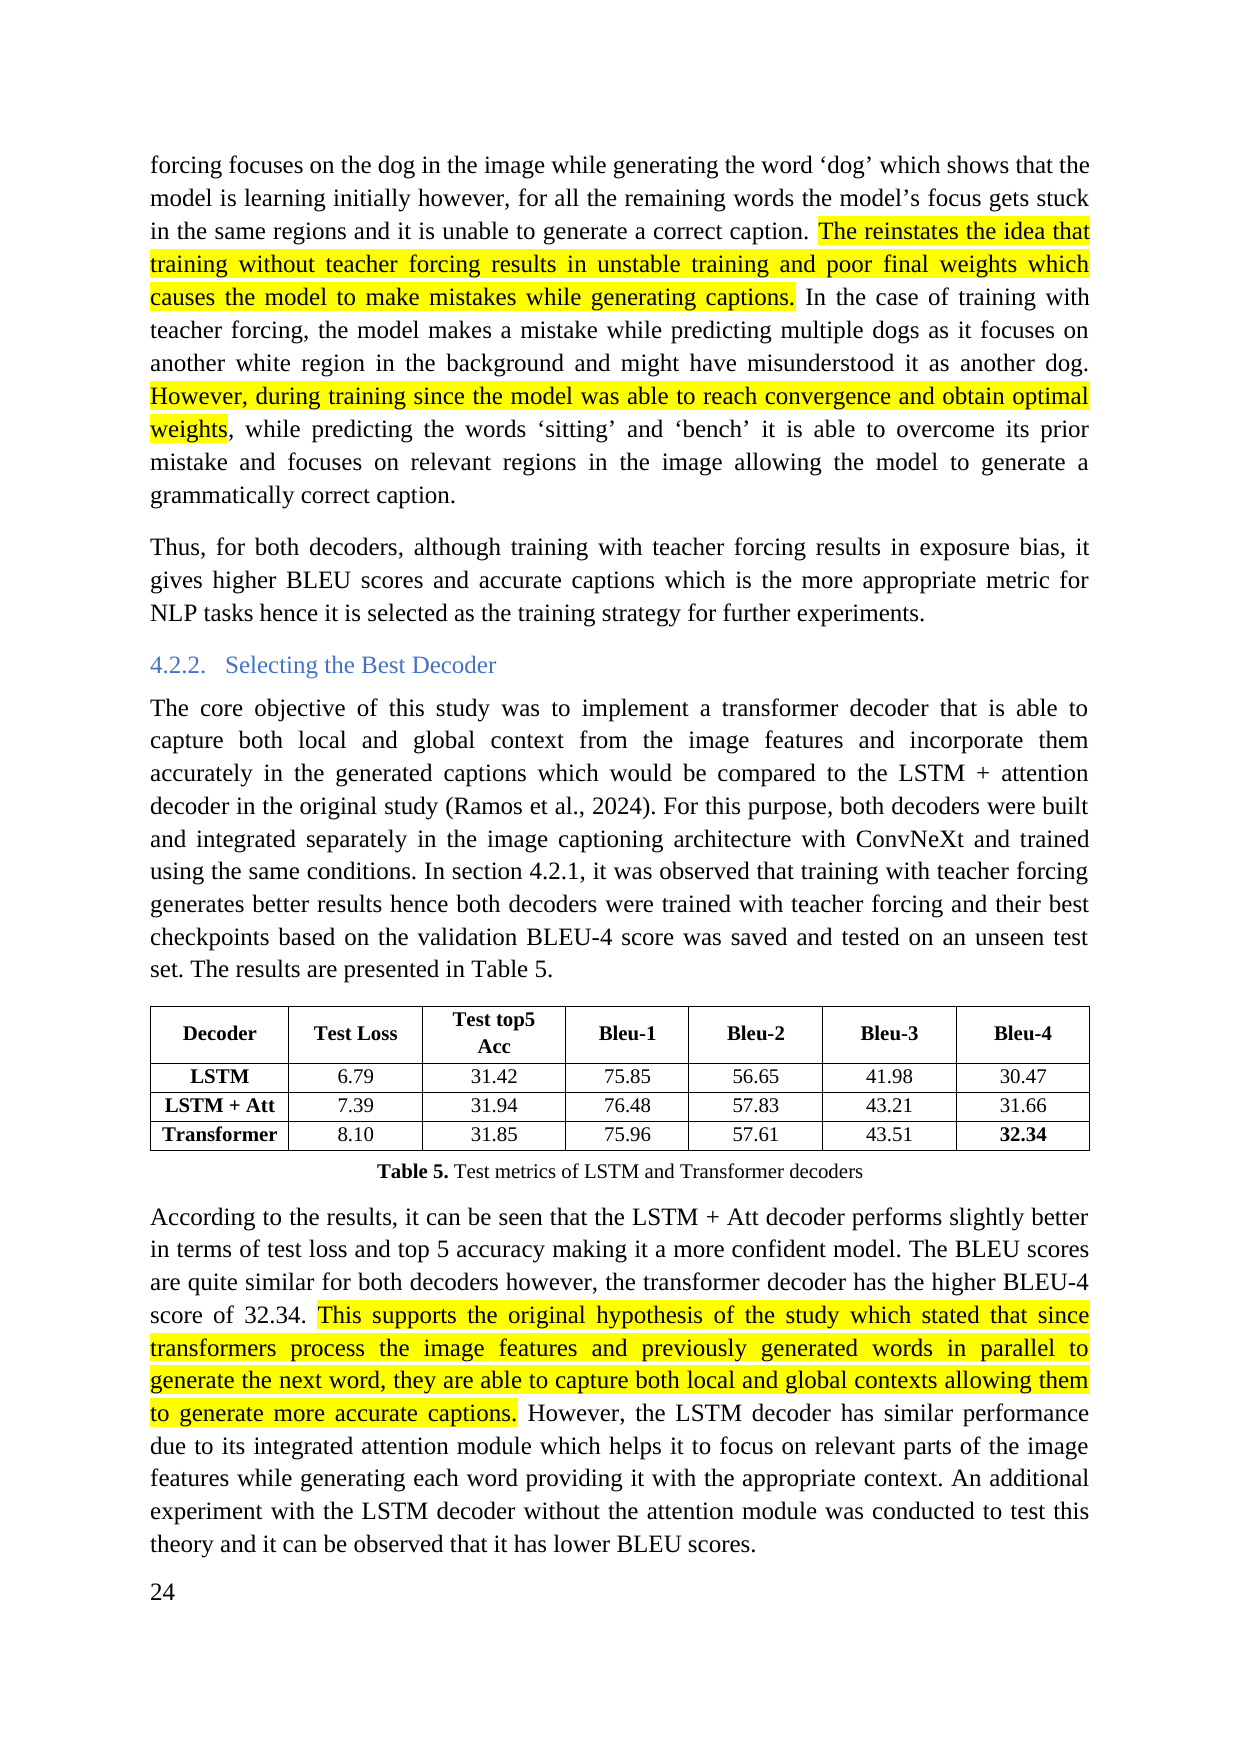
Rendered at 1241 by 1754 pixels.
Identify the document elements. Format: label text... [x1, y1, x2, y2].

table_header Decoder [151, 1007, 288, 1062]
table_cell 43.51 [823, 1122, 956, 1150]
table_cell LSTM [151, 1064, 288, 1092]
table_header Bleu-2 [689, 1007, 822, 1062]
table_cell 41.98 [823, 1064, 956, 1092]
table_cell 76.48 [566, 1093, 688, 1121]
table_cell 31.66 [957, 1093, 1089, 1121]
text According to the results, it can be seen that the LSTM + Att decoder performs slightly better in terms of test loss and top 5 accuracy making it a more confident model. The BLEU scores are quite similar for both decoders however, the transformer decoder has the higher BLEU-4 score of 32.34. This supports the original hypothesis of the study which stated that since transformers process the image features and previously generated words in parallel to generate the next word, they are able to capture both local and global contexts allowing them to generate more accurate captions. However, the LSTM decoder has similar performance due to its integrated attention module which helps it to focus on relevant parts of the image features while generating each word providing it with the appropriate context. An additional experiment with the LSTM decoder without the attention module was conducted to test this theory and it can be observed that it has lower BLEU scores. [150, 1394, 1090, 1558]
table_cell 75.85 [566, 1064, 688, 1092]
table_cell 7.39 [289, 1093, 422, 1121]
table_header Bleu-3 [823, 1007, 956, 1062]
table_cell 31.94 [423, 1093, 565, 1121]
table_cell 57.83 [689, 1093, 822, 1121]
table_cell 30.47 [957, 1064, 1089, 1092]
table_cell 32.34 [957, 1122, 1089, 1150]
table_cell 56.65 [689, 1064, 822, 1092]
table_cell LSTM + Att [151, 1093, 288, 1121]
table_header Bleu-4 [957, 1007, 1089, 1062]
table_header Test Loss [289, 1007, 422, 1062]
table_cell 57.61 [689, 1122, 822, 1150]
table_cell 75.96 [566, 1122, 688, 1150]
text Thus, for both decoders, although training with teacher forcing results in exposure bias, it gives higher BLEU scores and accurate captions which is the more appropriate metric for NLP tasks hence it is selected as the training strategy for further experiments. [150, 532, 1090, 627]
subtitle Selecting the Best Decoder [150, 650, 1090, 678]
table_header Bleu-1 [566, 1007, 688, 1062]
text According to the results, it can be seen that the LSTM + Att decoder performs slightly better in terms of test loss and top 5 accuracy making it a more confident model. The BLEU scores are quite similar for both decoders however, the transformer decoder has the higher BLEU-4 score of 32.34. This supports the original hypothesis of the study which stated that since transformers process the image features and previously generated words in parallel to generate the next word, they are able to capture both local and global contexts allowing them to generate more accurate captions. However, the LSTM decoder has similar performance due to its integrated attention module which helps it to focus on relevant parts of the image features while generating each word providing it with the appropriate context. An additional experiment with the LSTM decoder without the attention module was conducted to test this theory and it can be observed that it has lower BLEU scores. [150, 1202, 1090, 1333]
table_header Test top5 Acc [423, 1007, 565, 1062]
table_cell 6.79 [289, 1064, 422, 1092]
table_cell 31.42 [423, 1064, 565, 1092]
table_cell 43.21 [823, 1093, 956, 1121]
table_cell 8.10 [289, 1122, 422, 1150]
text The core objective of this study was to implement a transformer decoder that is able to capture both local and global context from the image features and incorporate them accurately in the generated captions which would be compared to the LSTM + attention decoder in the original study (Ramos et al., 2024). For this purpose, both decoders were built and integrated separately in the image captioning architecture with ConvNeXt and trained using the same conditions. In section 4.2.1, it was observed that training with teacher forcing generates better results hence both decoders were trained with teacher forcing and their best checkpoints based on the validation BLEU-4 score was saved and tested on an unseen test set. The results are presented in Table 5. [150, 693, 1090, 983]
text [150, 150, 1090, 249]
table_cell Transformer [151, 1122, 288, 1150]
text Table 5. Test metrics of LSTM and Transformer decoders [150, 1159, 1090, 1183]
table_cell 31.85 [423, 1122, 565, 1150]
